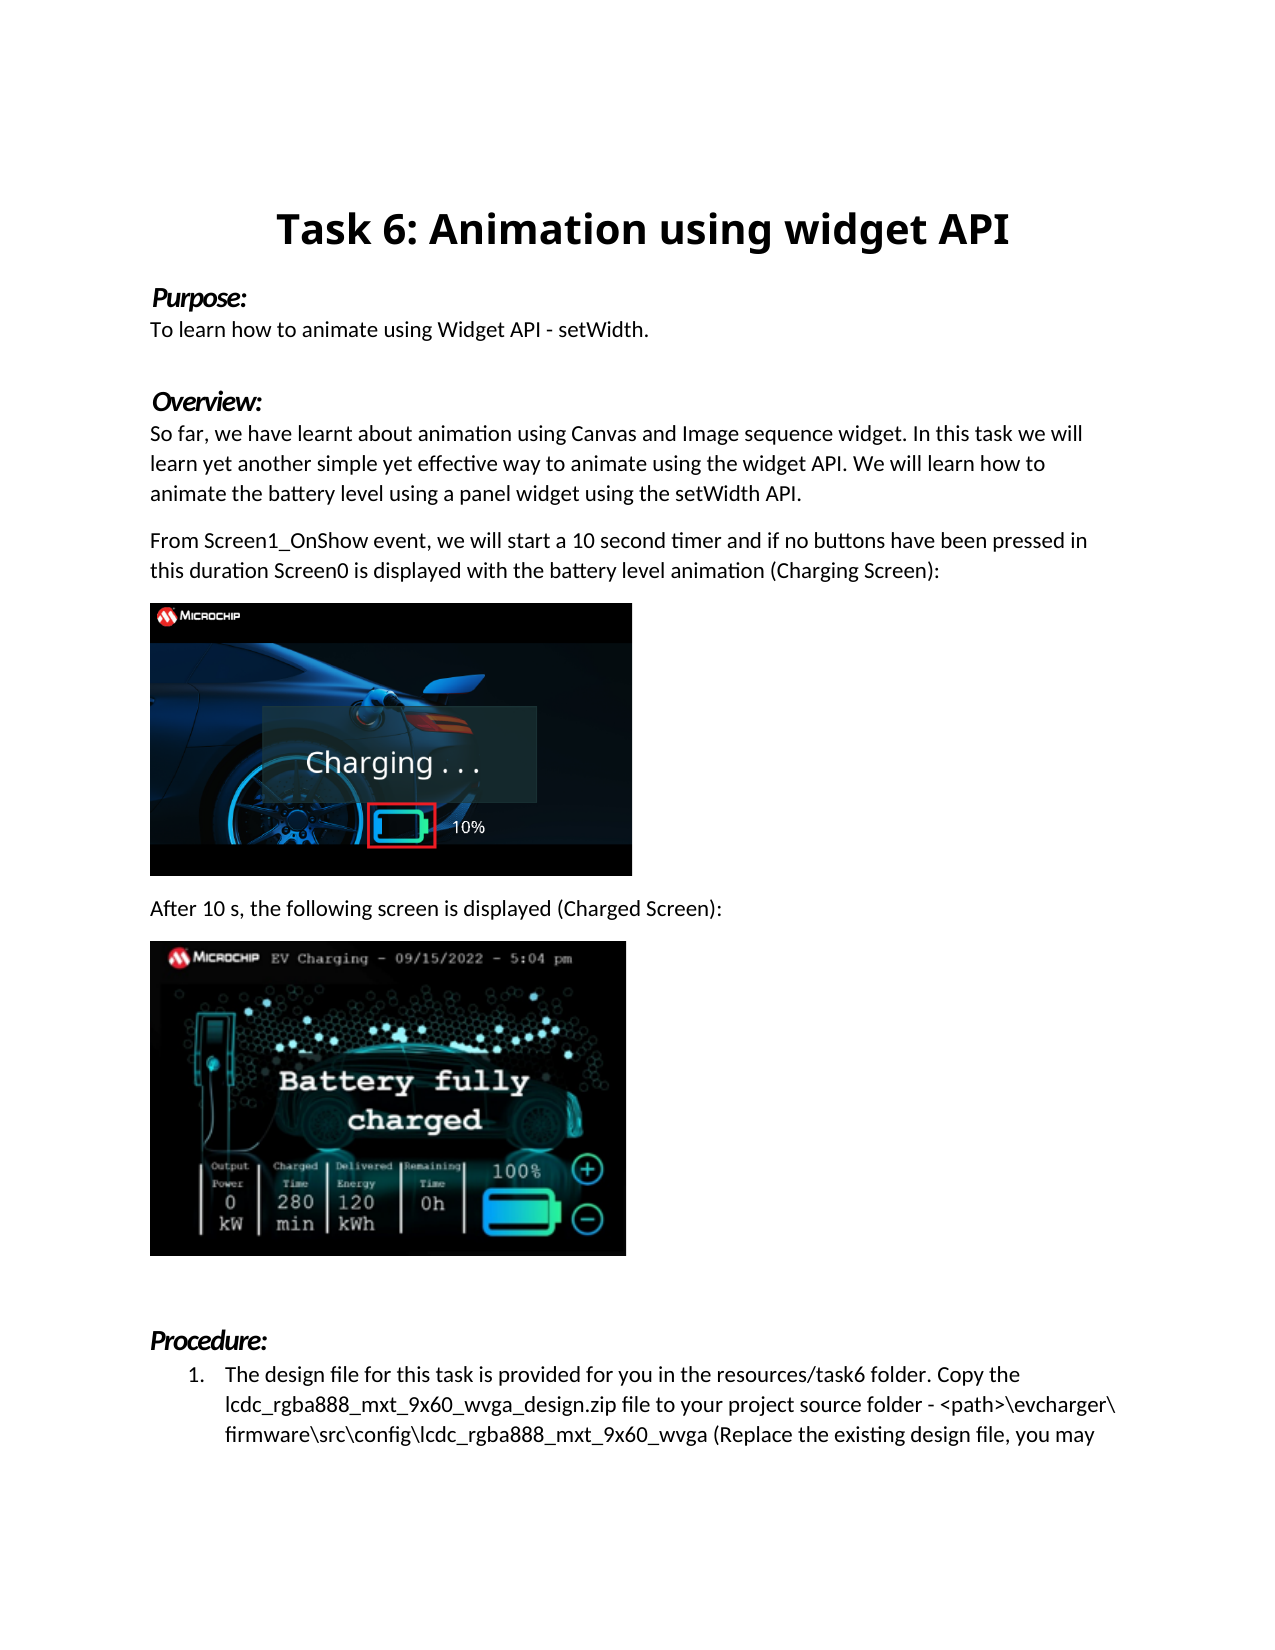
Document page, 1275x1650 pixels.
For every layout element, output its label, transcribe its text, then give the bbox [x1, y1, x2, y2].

text Purpose: [152, 278, 398, 315]
text Overview: [152, 382, 398, 419]
subtitle Task 6: Animation using widget API [150, 200, 1125, 257]
picture [150, 941, 627, 1256]
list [187, 1360, 1125, 1448]
text From Screen1_OnShow event, we will start a 10 second timer and if no buttons have been pressed in this duration Screen0 is displayed with the battery level animation (Charging Screen): [150, 526, 1125, 584]
picture [150, 603, 633, 876]
text Procedure: [150, 1322, 1125, 1357]
text After 10 s, the following screen is displayed (Charged Screen): [150, 894, 1125, 922]
text So far, we have learnt about animation using Canvas and Image sequence widget. In this task we will learn yet another simple yet effective way to animate using the widget API. We will learn how to animate the battery level using a panel widget using the setWidth API. [150, 419, 1125, 507]
text To learn how to animate using Widget API - setWidth. [150, 315, 1125, 343]
